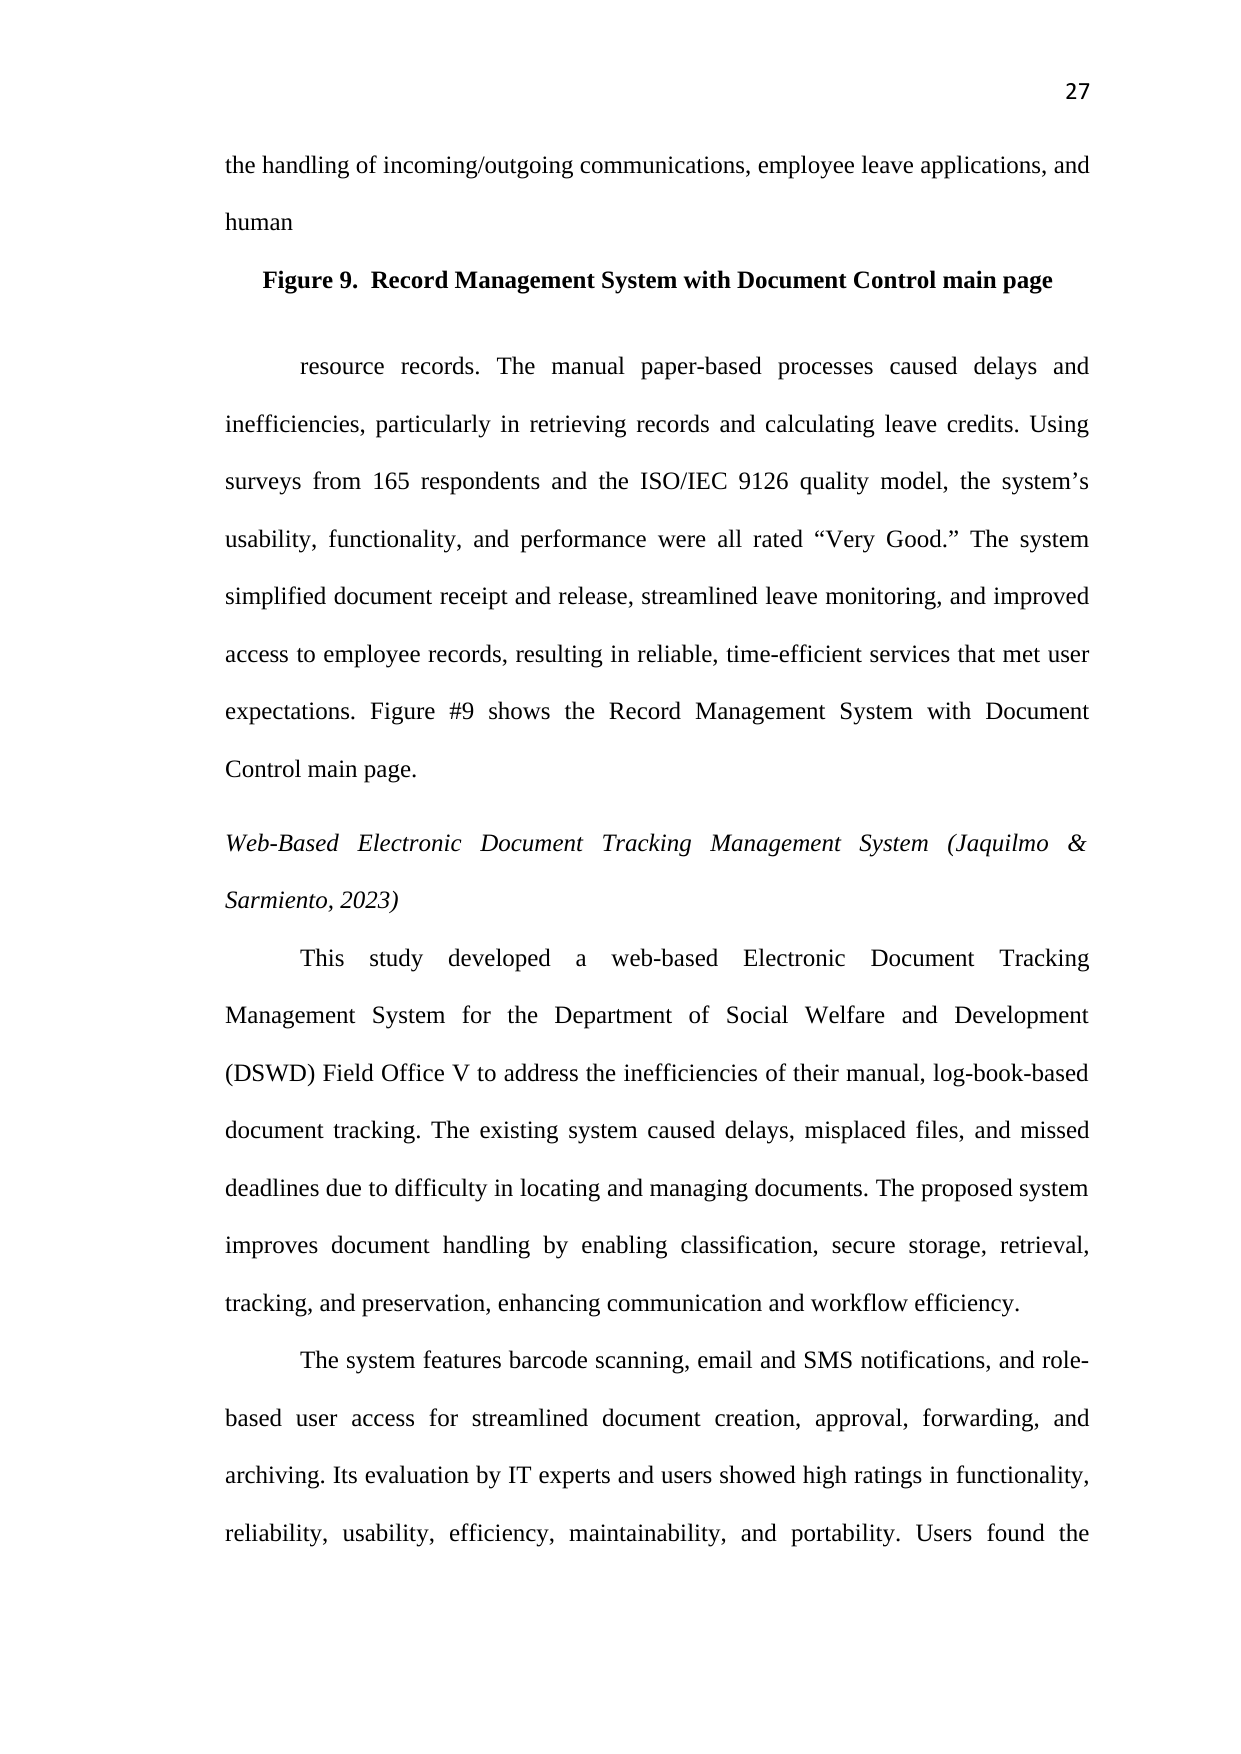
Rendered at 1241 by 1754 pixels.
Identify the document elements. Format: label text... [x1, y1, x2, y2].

text Web-Based Electronic Document Tracking Management System (Jaquilmo & Sarmiento, 2023) [225, 828, 1090, 914]
text Figure 9. Record Management System with Document Control main page [225, 265, 1090, 294]
text This study developed a web-based Electronic Document Tracking Management System for the Department of Social Welfare and Development (DSWD) Field Office V to address the inefficiencies of their manual, log-book-based document tracking. The existing system caused delays, misplaced files, and missed deadlines due to difficulty in locating and managing documents. The proposed system improves document handling by enabling classification, secure storage, retrieval, tracking, and preservation, enhancing communication and workflow efficiency. [225, 943, 1090, 1317]
text resource records. The manual paper-based processes caused delays and inefficiencies, particularly in retrieving records and calculating leave credits. Using surveys from 165 respondents and the ISO/IEC 9126 quality model, the system’s usability, functionality, and performance were all rated “Very Good.” The system simplified document receipt and release, streamlined leave monitoring, and improved access to employee records, resulting in reliable, time-efficient services that met user expectations. Figure #9 shows the Record Management System with Document Control main page. [225, 351, 1090, 782]
text This study developed a web-based Record Management System with Document Control for Northern Iloilo Polytechnic State College (NIPSC) to digitize the handling of incoming/outgoing communications, employee leave applications, and human [225, 150, 1090, 236]
